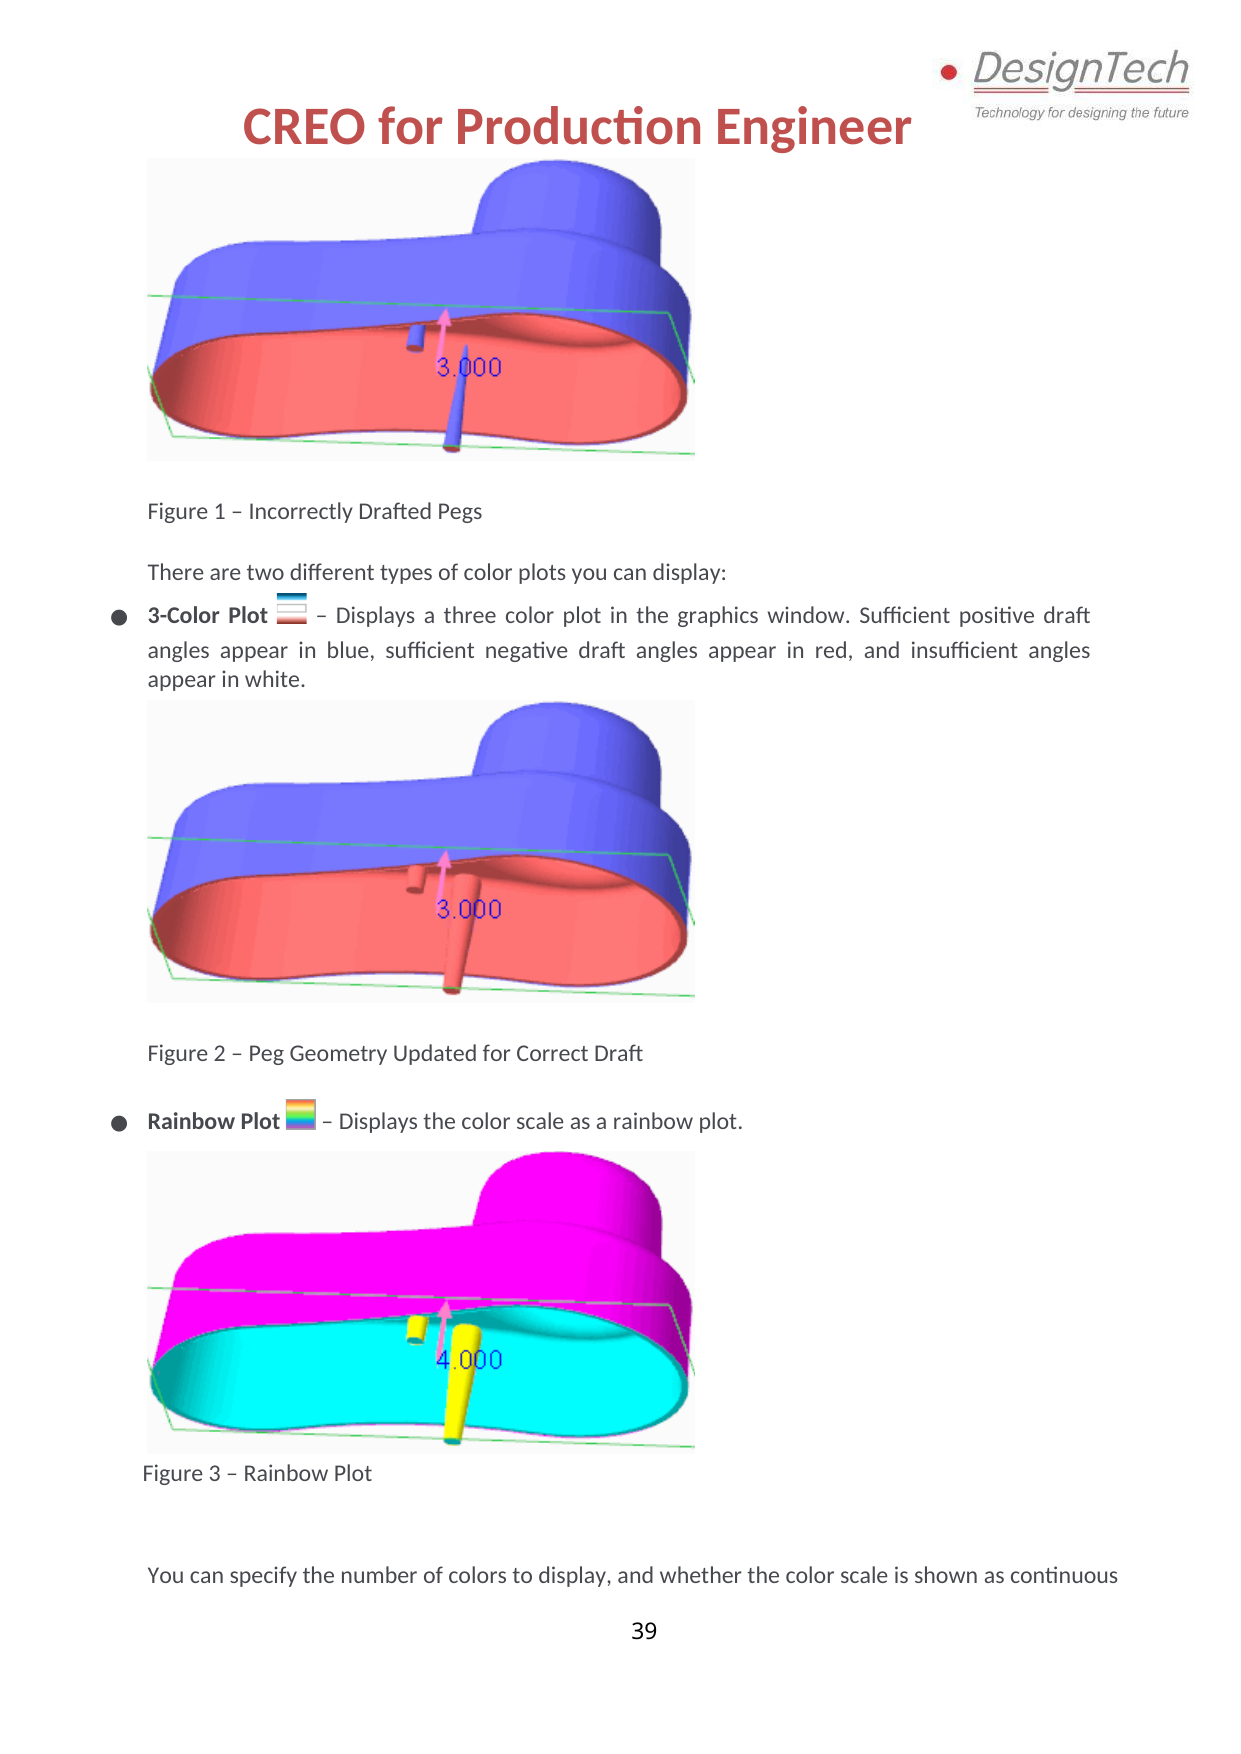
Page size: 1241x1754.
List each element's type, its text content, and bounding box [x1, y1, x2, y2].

list 3-Color Plot – Displays a three color plot in the graphics window. Sufficient positive draft angles appear in blue, sufficient negative draft angles appear in red, and insufficient angles appear in white. [110, 592, 1092, 694]
picture [147, 158, 695, 461]
picture [932, 42, 1195, 127]
picture [285, 1099, 316, 1130]
text Figure 3 – Rainbow Plot [94, 1458, 1194, 1488]
list Rainbow Plot – Displays the color scale as a rainbow plot. [110, 1099, 1194, 1142]
text You can specify the number of colors to display, and whether the color scale is shown as continuous [147, 1561, 1194, 1590]
picture [147, 1151, 695, 1454]
picture [276, 596, 307, 624]
picture [147, 700, 695, 1003]
text There are two different types of color plots you can display: [147, 557, 1194, 586]
text Figure 1 – Incorrectly Drafted Pegs [147, 496, 1194, 526]
text Figure 2 – Peg Geometry Updated for Correct Draft [147, 1038, 1194, 1067]
